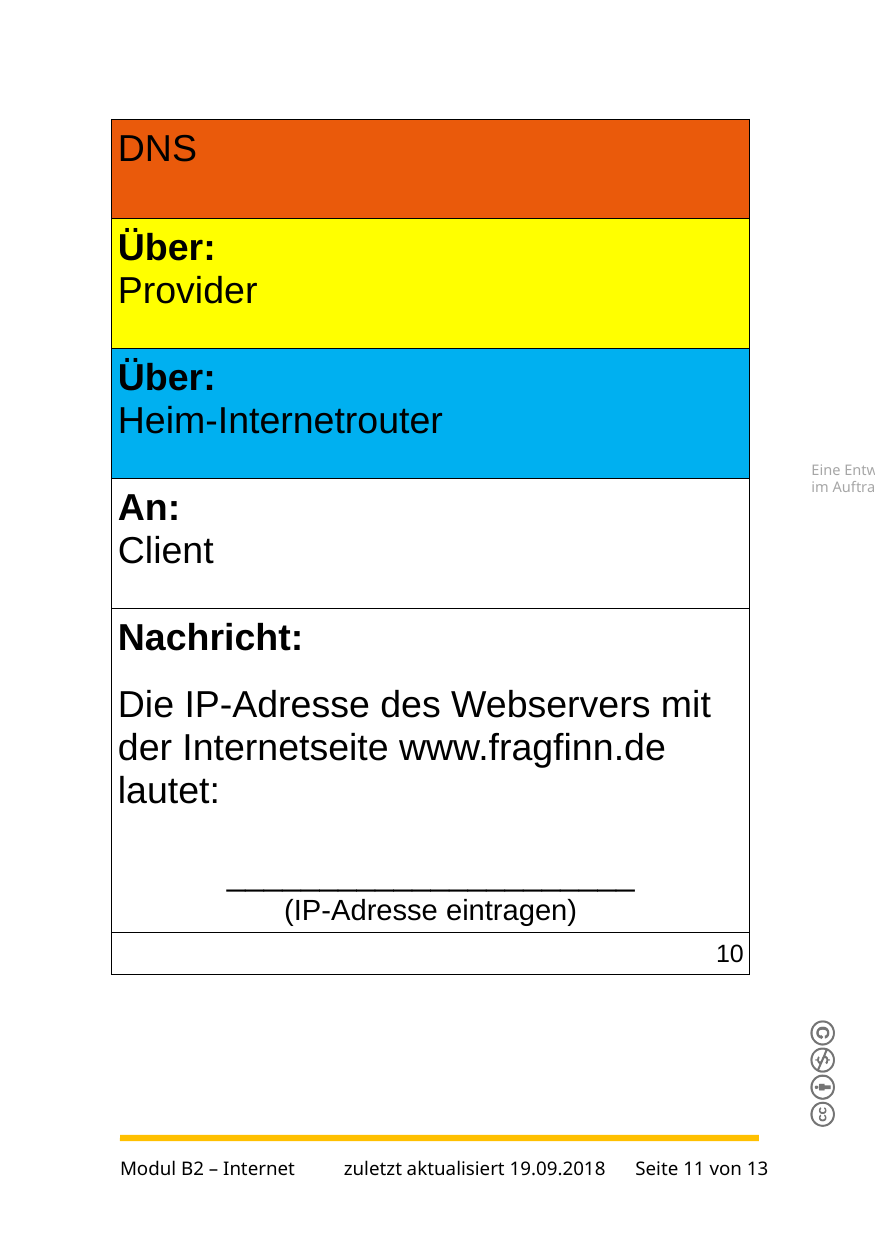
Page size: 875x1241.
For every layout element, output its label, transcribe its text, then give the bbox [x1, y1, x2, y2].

table_cell Über: Heim-Internetrouter [112, 349, 749, 478]
table_cell Über: Provider [112, 219, 749, 348]
table_cell 10 [112, 933, 749, 974]
table_cell An: Client [112, 479, 749, 608]
table_cell Nachricht: Die IP-Adresse des Webservers mit der Internetseite www.fragfinn.de lautet: ______________________ (IP-Adresse eintragen) [112, 609, 749, 932]
table_cell Von: DNS [112, 120, 749, 218]
